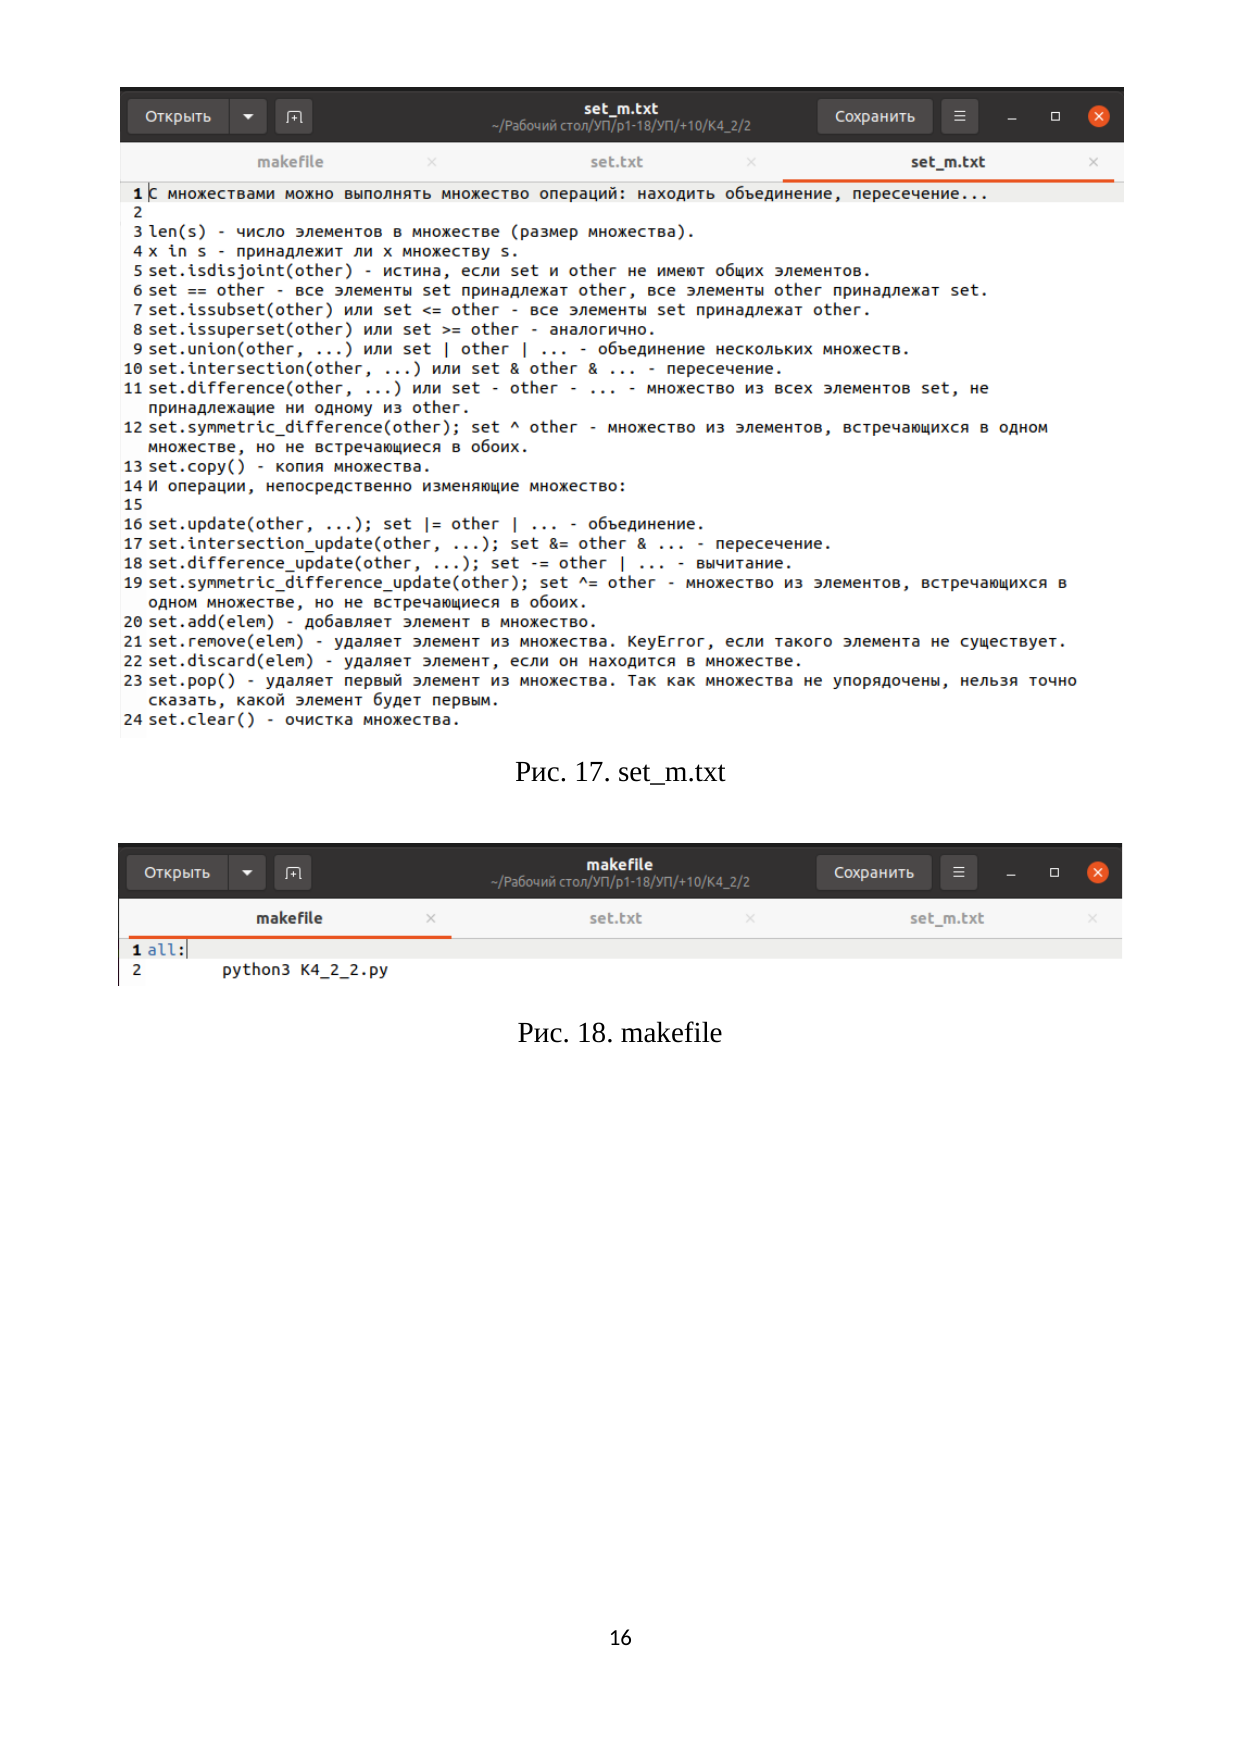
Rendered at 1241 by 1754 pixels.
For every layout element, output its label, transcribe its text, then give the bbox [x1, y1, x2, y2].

picture [120, 87, 1124, 738]
picture [118, 843, 1123, 986]
text Рис. 18. makefile [118, 986, 1122, 1049]
